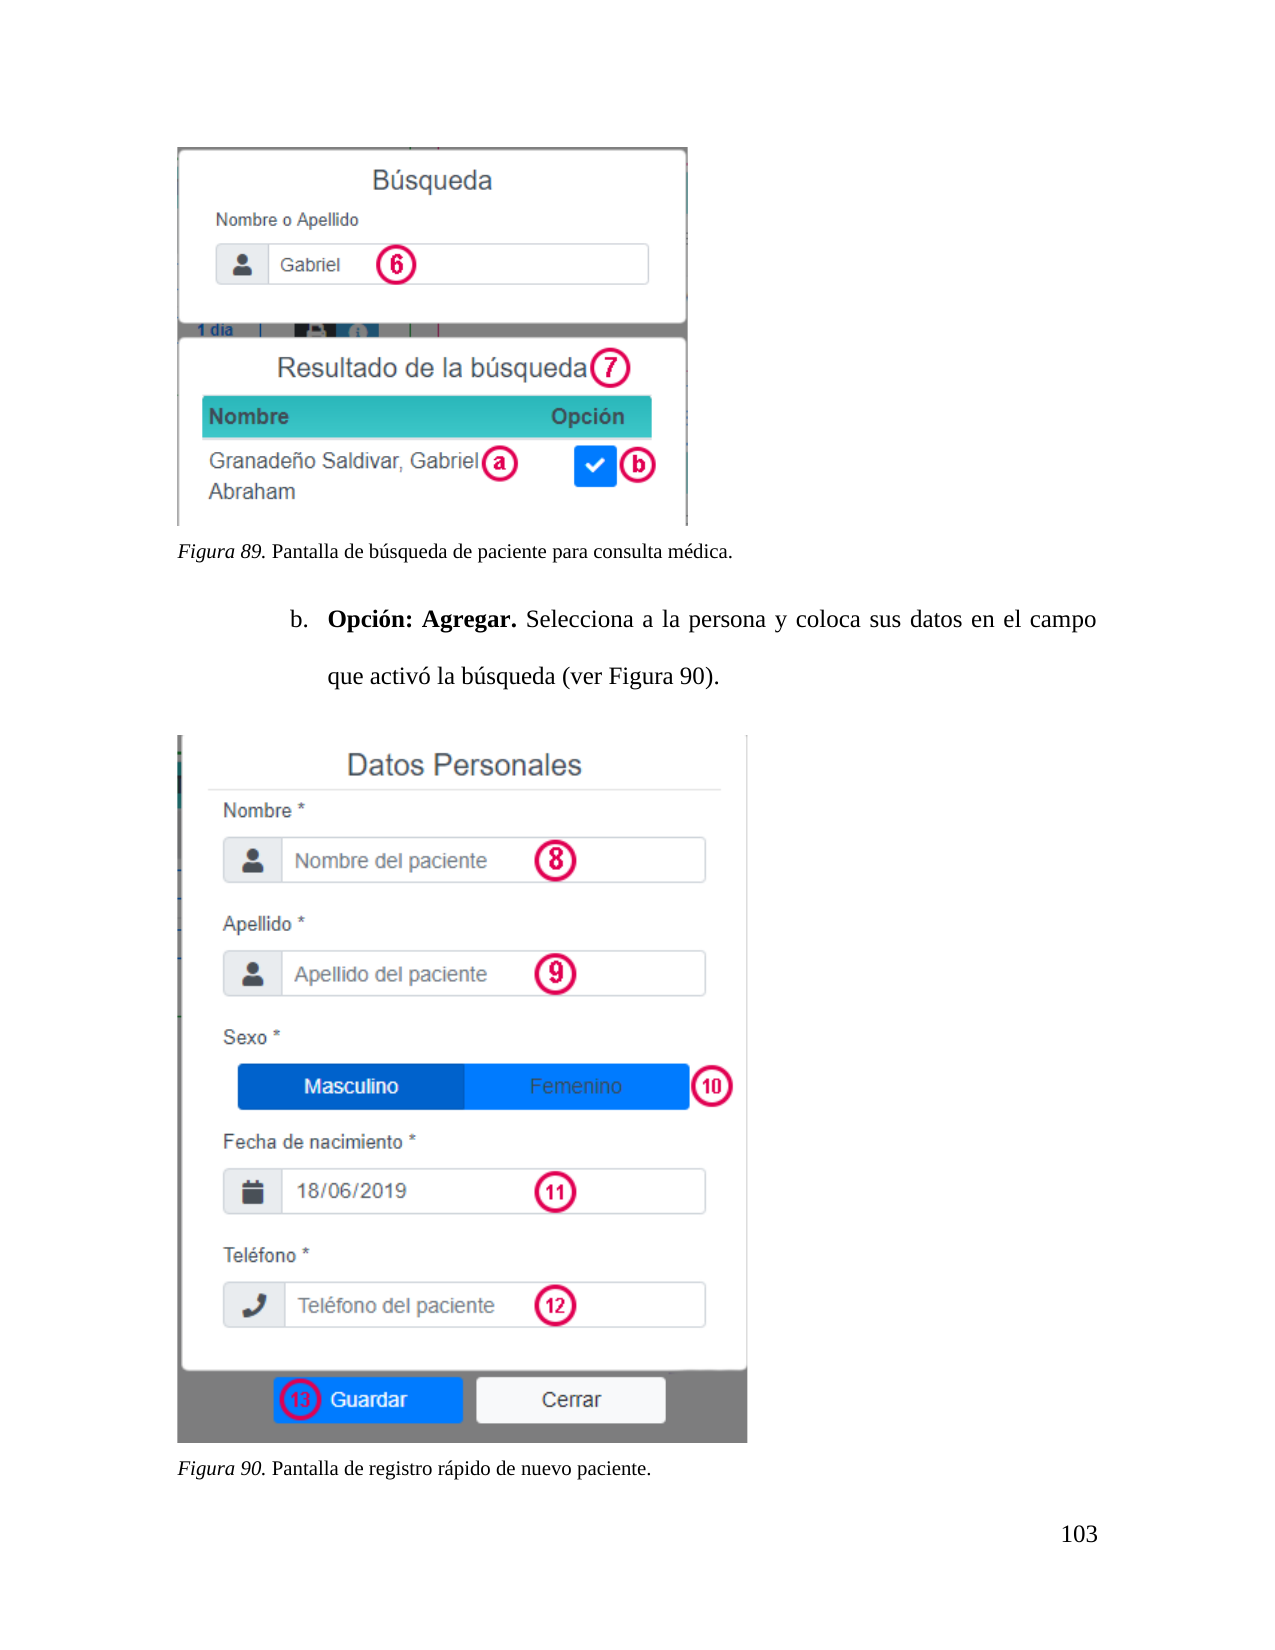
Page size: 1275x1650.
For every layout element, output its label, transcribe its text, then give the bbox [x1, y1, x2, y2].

picture [177, 735, 748, 1443]
list Opción: Agregar. Selecciona a la persona y coloca sus datos en el campo que activó la búsqueda (ver Figura 90). [290, 604, 1098, 690]
text Figura 90. Pantalla de registro rápido de nuevo paciente. [177, 1455, 1098, 1479]
text Figura 89. Pantalla de búsqueda de paciente para consulta médica. [177, 539, 1098, 563]
picture [177, 147, 688, 526]
